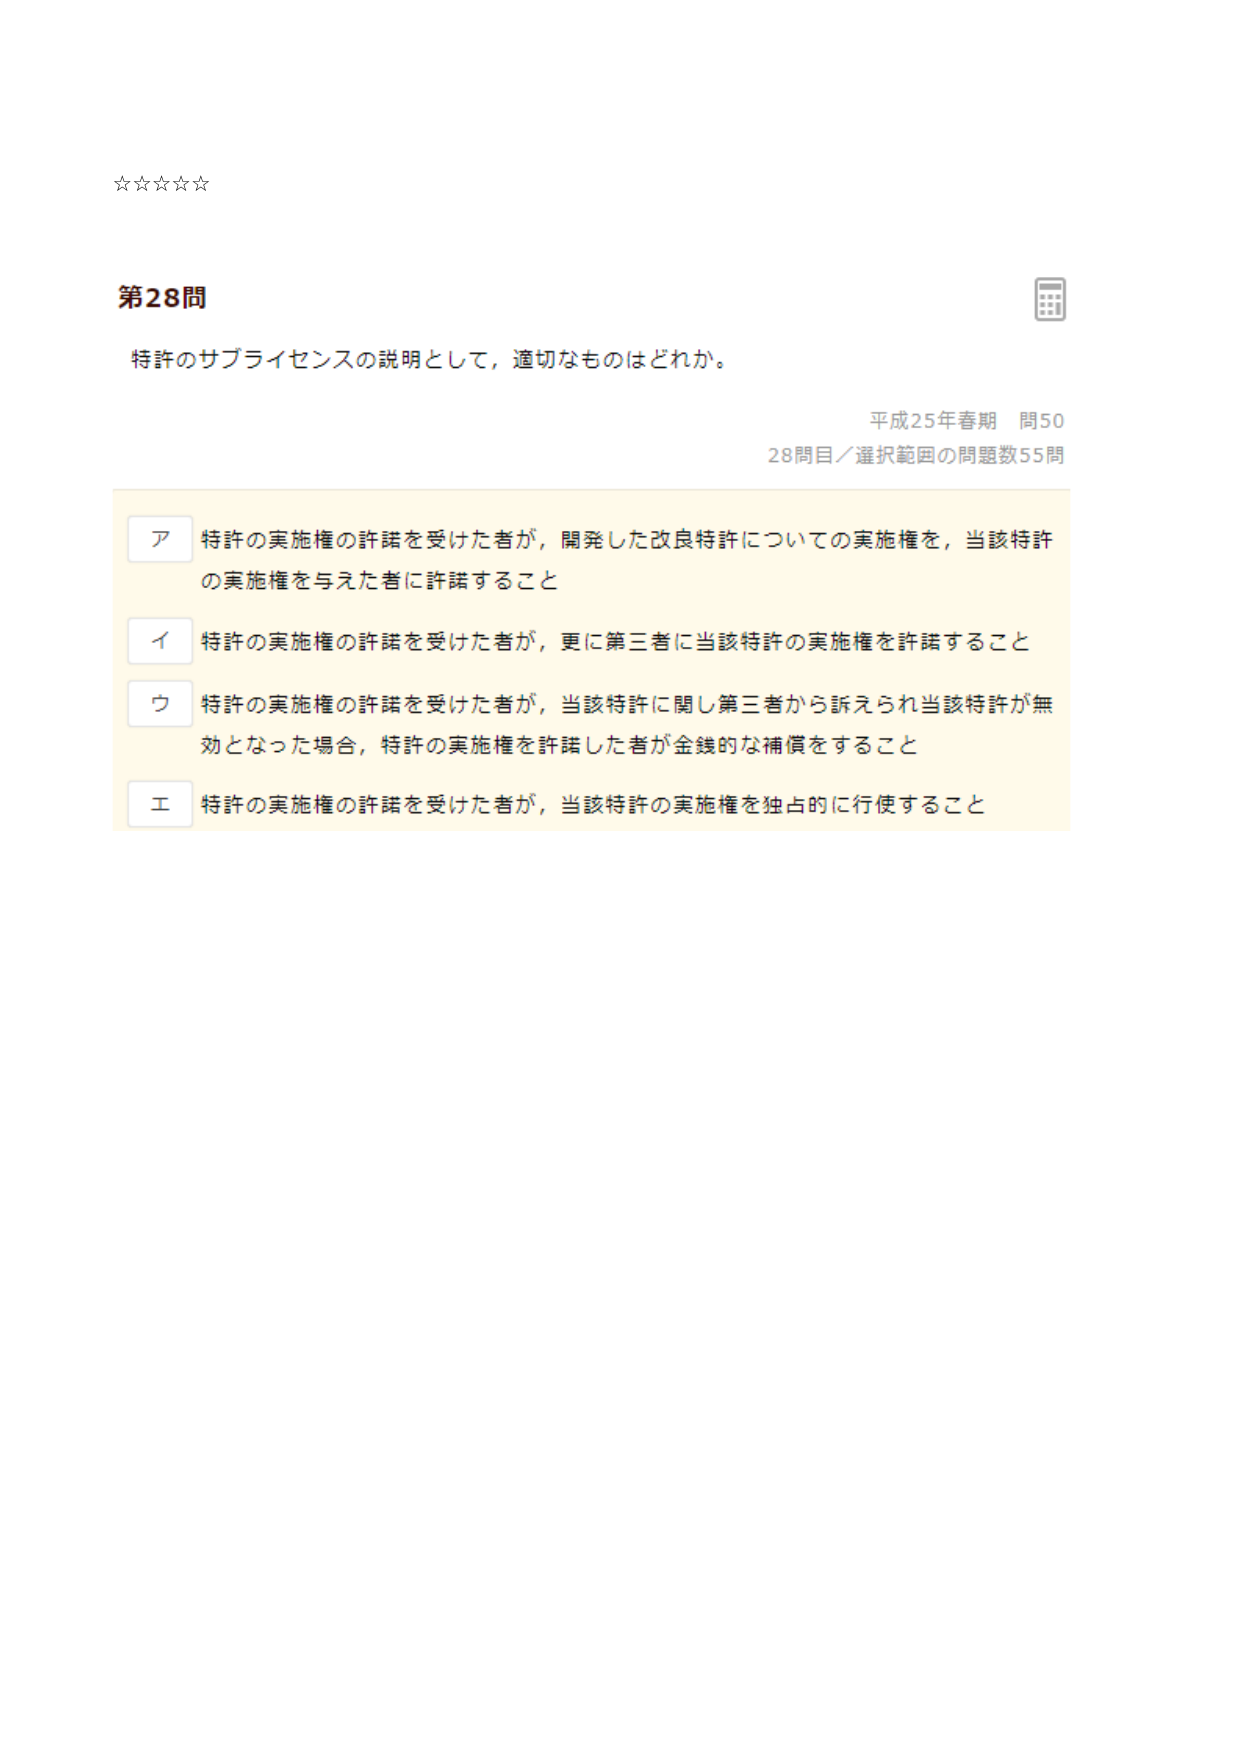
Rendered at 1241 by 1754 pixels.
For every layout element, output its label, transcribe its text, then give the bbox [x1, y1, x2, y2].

text ☆☆☆☆☆ [112, 164, 1128, 202]
picture [112, 277, 1071, 831]
